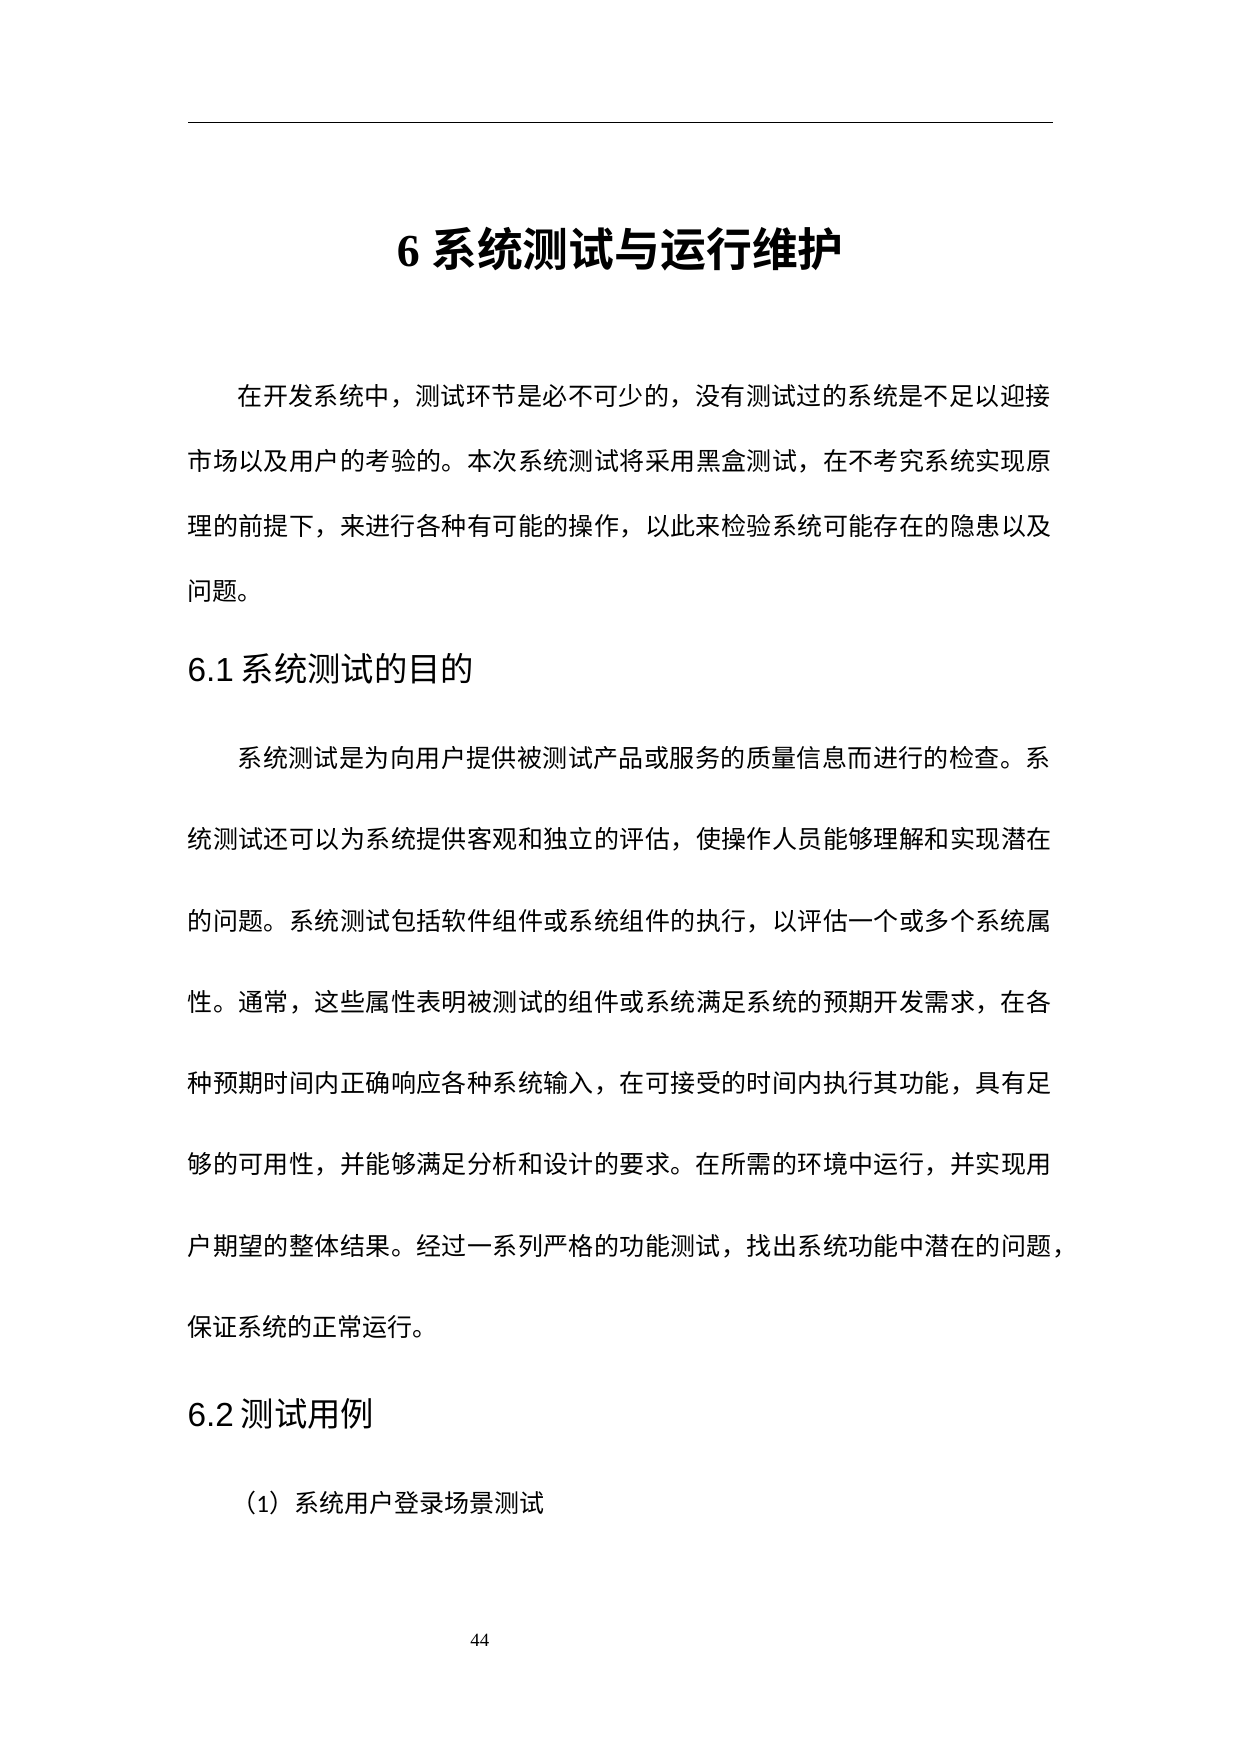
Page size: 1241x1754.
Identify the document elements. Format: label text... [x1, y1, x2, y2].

subtitle 6 系统测试与运行维护 [187, 197, 1053, 295]
text （1）系统用户登录场景测试 [187, 1469, 1053, 1534]
subtitle 6.2测试用例 [187, 1380, 1053, 1445]
text 系统测试是为向用户提供被测试产品或服务的质量信息而进行的检查。系统测试还可以为系统提供客观和独立的评估，使操作人员能够理解和实现潜在的问题。系统测试包括软件组件或系统组件的执行，以评估一个或多个系统属性。通常，这些属性表明被测试的组件或系统满足系统的预期开发需求，在各种预期时间内正确响应各种系统输入，在可接受的时间内执行其功能，具有足够的可用性，并能够满足分析和设计的要求。在所需的环境中运行，并实现用户期望的整体结果。经过一系列严格的功能测试，找出系统功能中潜在的问题，保证系统的正常运行。 [187, 724, 1053, 1358]
subtitle 6.1系统测试的目的 [187, 635, 1053, 700]
text 在开发系统中，测试环节是必不可少的，没有测试过的系统是不足以迎接市场以及用户的考验的。本次系统测试将采用黑盒测试，在不考究系统实现原理的前提下，来进行各种有可能的操作，以此来检验系统可能存在的隐患以及问题。 [187, 362, 1053, 622]
